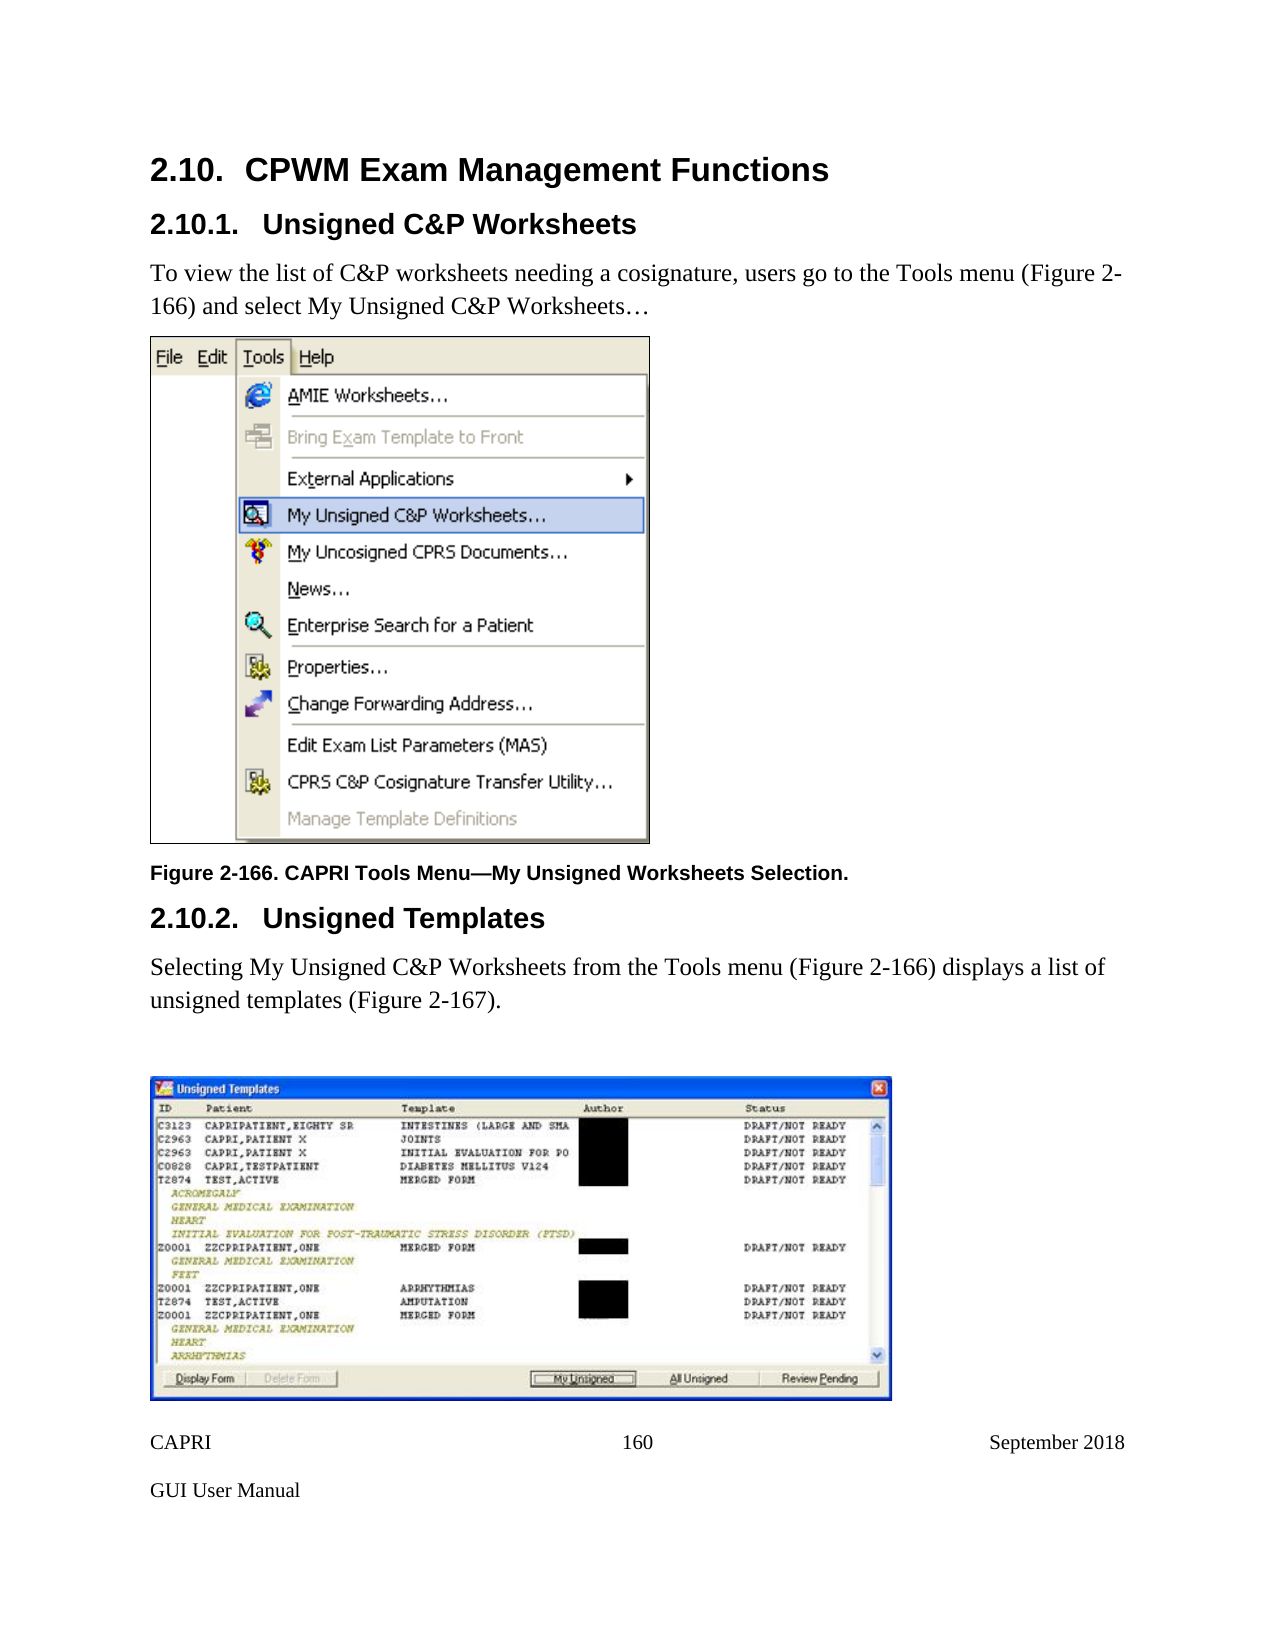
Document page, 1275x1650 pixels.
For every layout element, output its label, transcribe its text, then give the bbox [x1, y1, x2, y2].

subtitle Unsigned C&P Worksheets [150, 207, 1125, 240]
subtitle Unsigned Templates [150, 901, 1125, 934]
picture [150, 1076, 893, 1401]
picture [151, 337, 649, 843]
subtitle CPWM Exam Management Functions [150, 150, 1125, 188]
